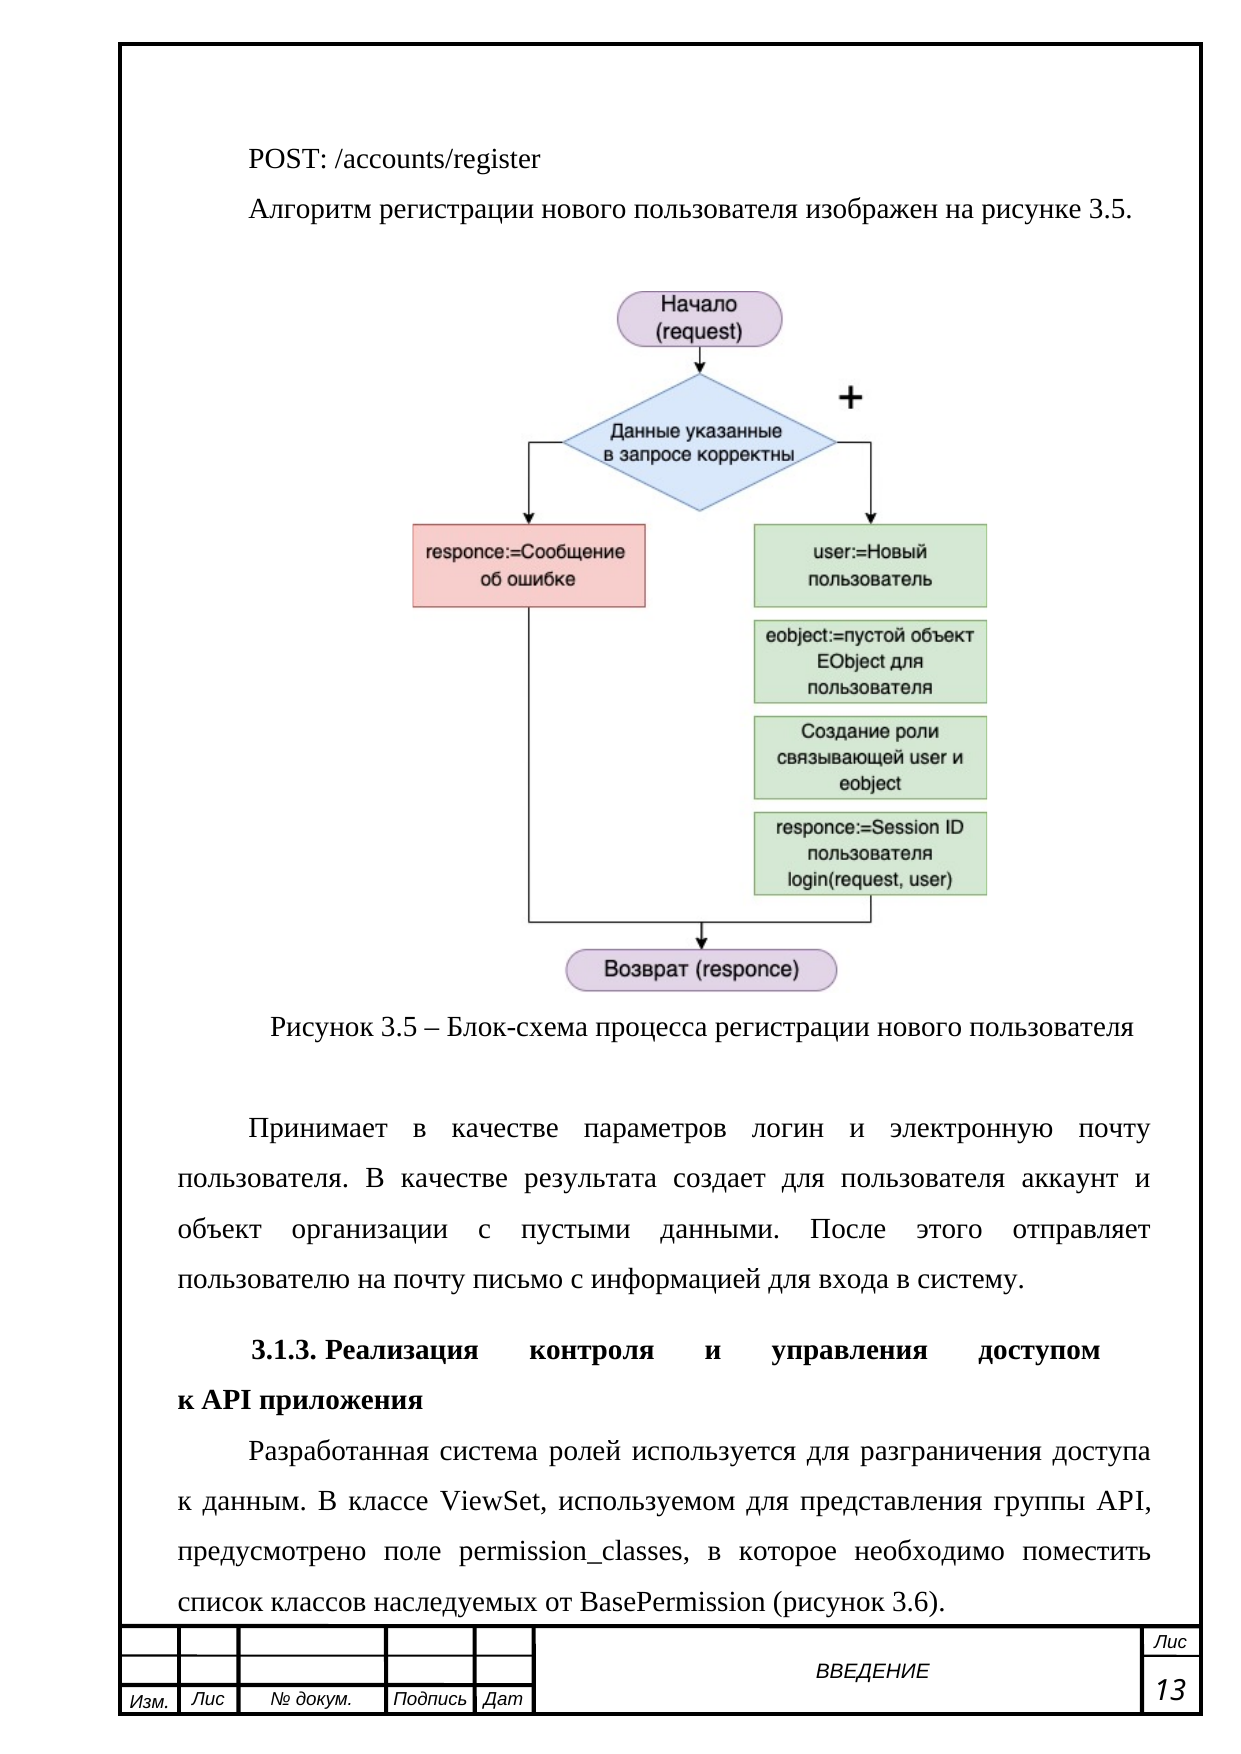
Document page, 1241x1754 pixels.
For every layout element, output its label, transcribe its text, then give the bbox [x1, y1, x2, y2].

text Разработанная система ролей используется для разграничения доступа к данным. В классе ViewSet, используемом для представления группы API, предусмотрено поле permission_classes, в которое необходимо поместить список классов наследуемых от BasePermission (рисунок 3.6). [177, 1433, 1152, 1617]
picture [412, 291, 988, 993]
text Принимает в качестве параметров логин и электронную почту пользователя. В качестве результата создает для пользователя аккаунт и объект организации с пустыми данными. После этого отправляет пользователю на почту письмо с информацией для входа в систему. [177, 1110, 1152, 1294]
text Рисунок 3.5 – Блок-схема процесса регистрации нового пользователя [252, 1009, 1152, 1043]
text POST: /accounts/register [177, 141, 1152, 174]
text Алгоритм регистрации нового пользователя изображен на рисунке 3.5. [177, 191, 1152, 225]
subtitle Реализация контроля и управления доступом к API приложения [177, 1332, 1152, 1416]
